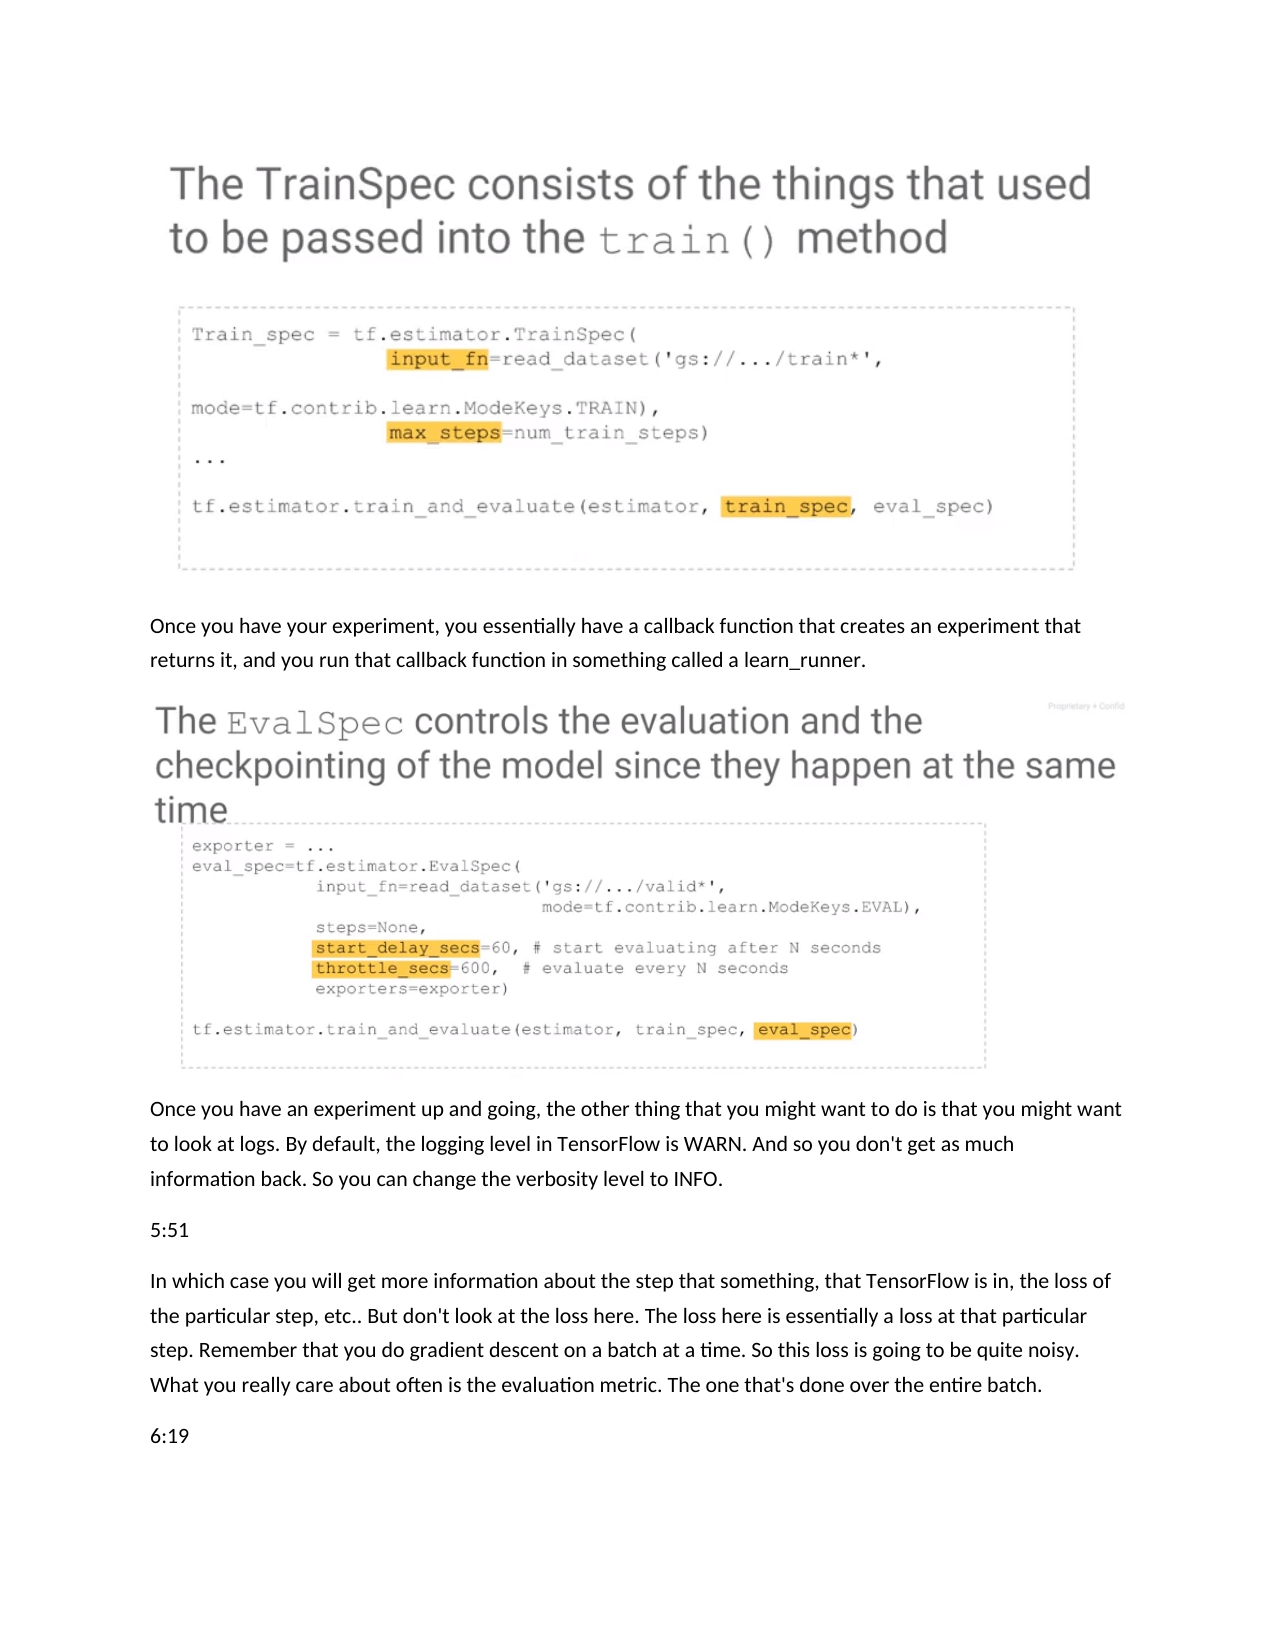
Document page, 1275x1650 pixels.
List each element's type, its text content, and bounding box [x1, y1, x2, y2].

text In which case you will get more information about the step that something, that TensorFlow is in, the loss of the particular step, etc.. But don't look at the loss here. The loss here is essentially a loss at that particular step. Remember that you do gradient descent on a batch at a time. So this loss is going to be quite noisy. What you really care about often is the evaluation metric. The one that's done over the entire batch. [150, 1267, 1125, 1398]
text 6:19 [150, 1422, 1125, 1449]
text Once you have your experiment, you essentially have a callback function that creates an experiment that returns it, and you run that callback function in something called a learn_runner. [150, 604, 1125, 673]
picture [150, 697, 1125, 1088]
text 5:51 [150, 1216, 1125, 1243]
text Once you have an experiment up and going, the other thing that you might want to do is that you might want to look at logs. By default, the logging level in TensorFlow is WARN. And so you don't get as much information back. So you can change the verbosity level to INFO. [150, 1088, 1125, 1191]
picture [150, 150, 1125, 604]
